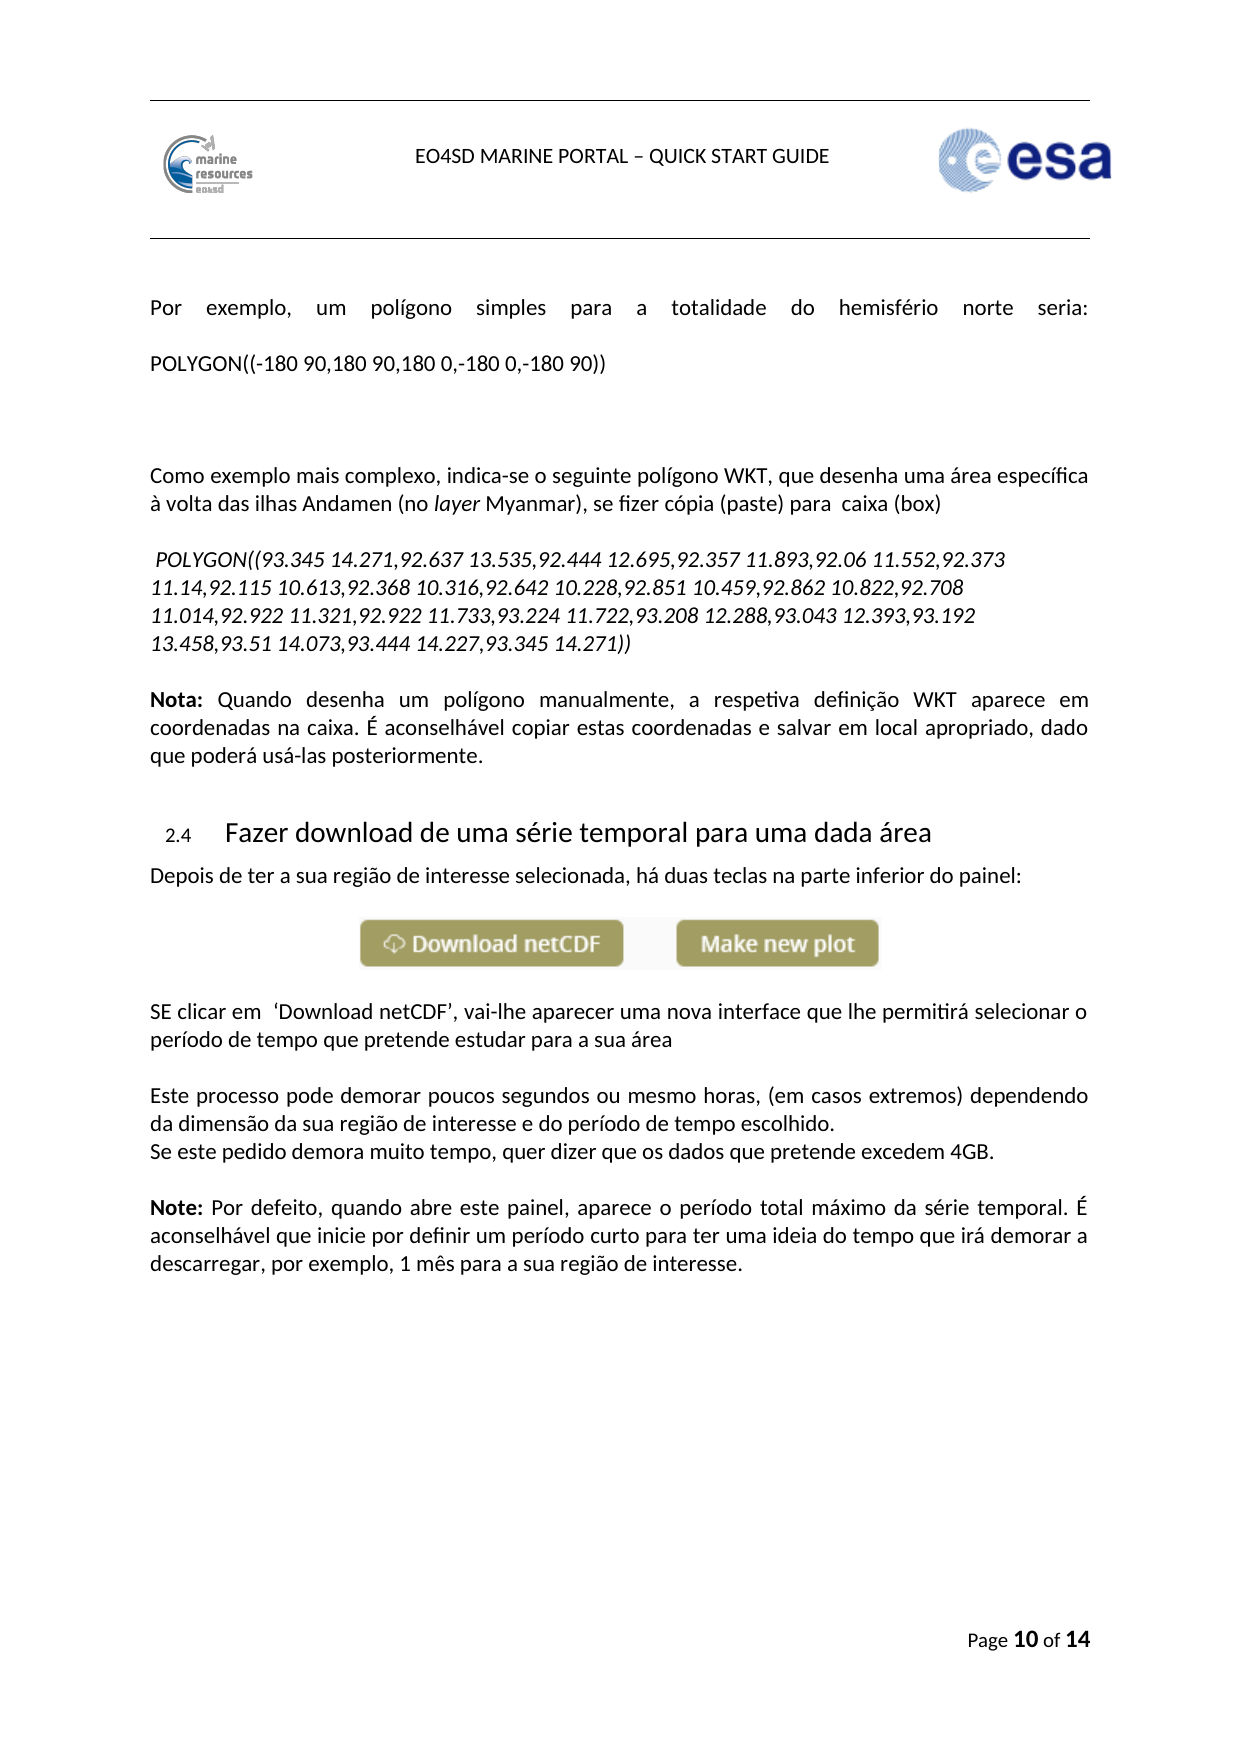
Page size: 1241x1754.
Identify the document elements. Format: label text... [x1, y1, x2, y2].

text Nota: Quando desenha um polígono manualmente, a respetiva definição WKT aparece em coordenadas na caixa. É aconselhável copiar estas coordenadas e salvar em local apropriado, dado que poderá usá-las posteriormente. [150, 685, 1090, 769]
text Se este pedido demora muito tempo, quer dizer que os dados que pretende excedem 4GB. [150, 1137, 1090, 1165]
picture [157, 113, 257, 214]
subtitle Fazer download de uma série temporal para uma dada área [165, 818, 1090, 849]
picture [359, 917, 882, 970]
text SE clicar em ‘Download netCDF’, vai-lhe aparecer uma nova interface que lhe permitirá selecionar o período de tempo que pretende estudar para a sua área [150, 997, 1090, 1053]
picture [938, 123, 1112, 198]
text POLYGON((93.345 14.271,92.637 13.535,92.444 12.695,92.357 11.893,92.06 11.552,92.373 11.14,92.115 10.613,92.368 10.316,92.642 10.228,92.851 10.459,92.862 10.822,92.708 11.014,92.922 11.321,92.922 11.733,93.224 11.722,93.208 12.288,93.043 12.393,93.192 13.458,93.51 14.073,93.444 14.227,93.345 14.271)) [150, 545, 1090, 657]
text Por exemplo, um polígono simples para a totalidade do hemisfério norte seria: POLYGON((-180 90,180 90,180 0,-180 0,-180 90)) [150, 293, 1090, 377]
text Como exemplo mais complexo, indica-se o seguinte polígono WKT, que desenha uma área específica à volta das ilhas Andamen (no layer Myanmar), se fizer cópia (paste) para caixa (box) [150, 461, 1090, 517]
text Este processo pode demorar poucos segundos ou mesmo horas, (em casos extremos) dependendo da dimensão da sua região de interesse e do período de tempo escolhido. [150, 1081, 1090, 1137]
text Depois de ter a sua região de interesse selecionada, há duas teclas na parte inferior do painel: [150, 862, 1090, 889]
text Note: Por defeito, quando abre este painel, aparece o período total máximo da série temporal. É aconselhável que inicie por definir um período curto para ter uma ideia do tempo que irá demorar a descarregar, por exemplo, 1 mês para a sua região de interesse. [150, 1193, 1090, 1277]
